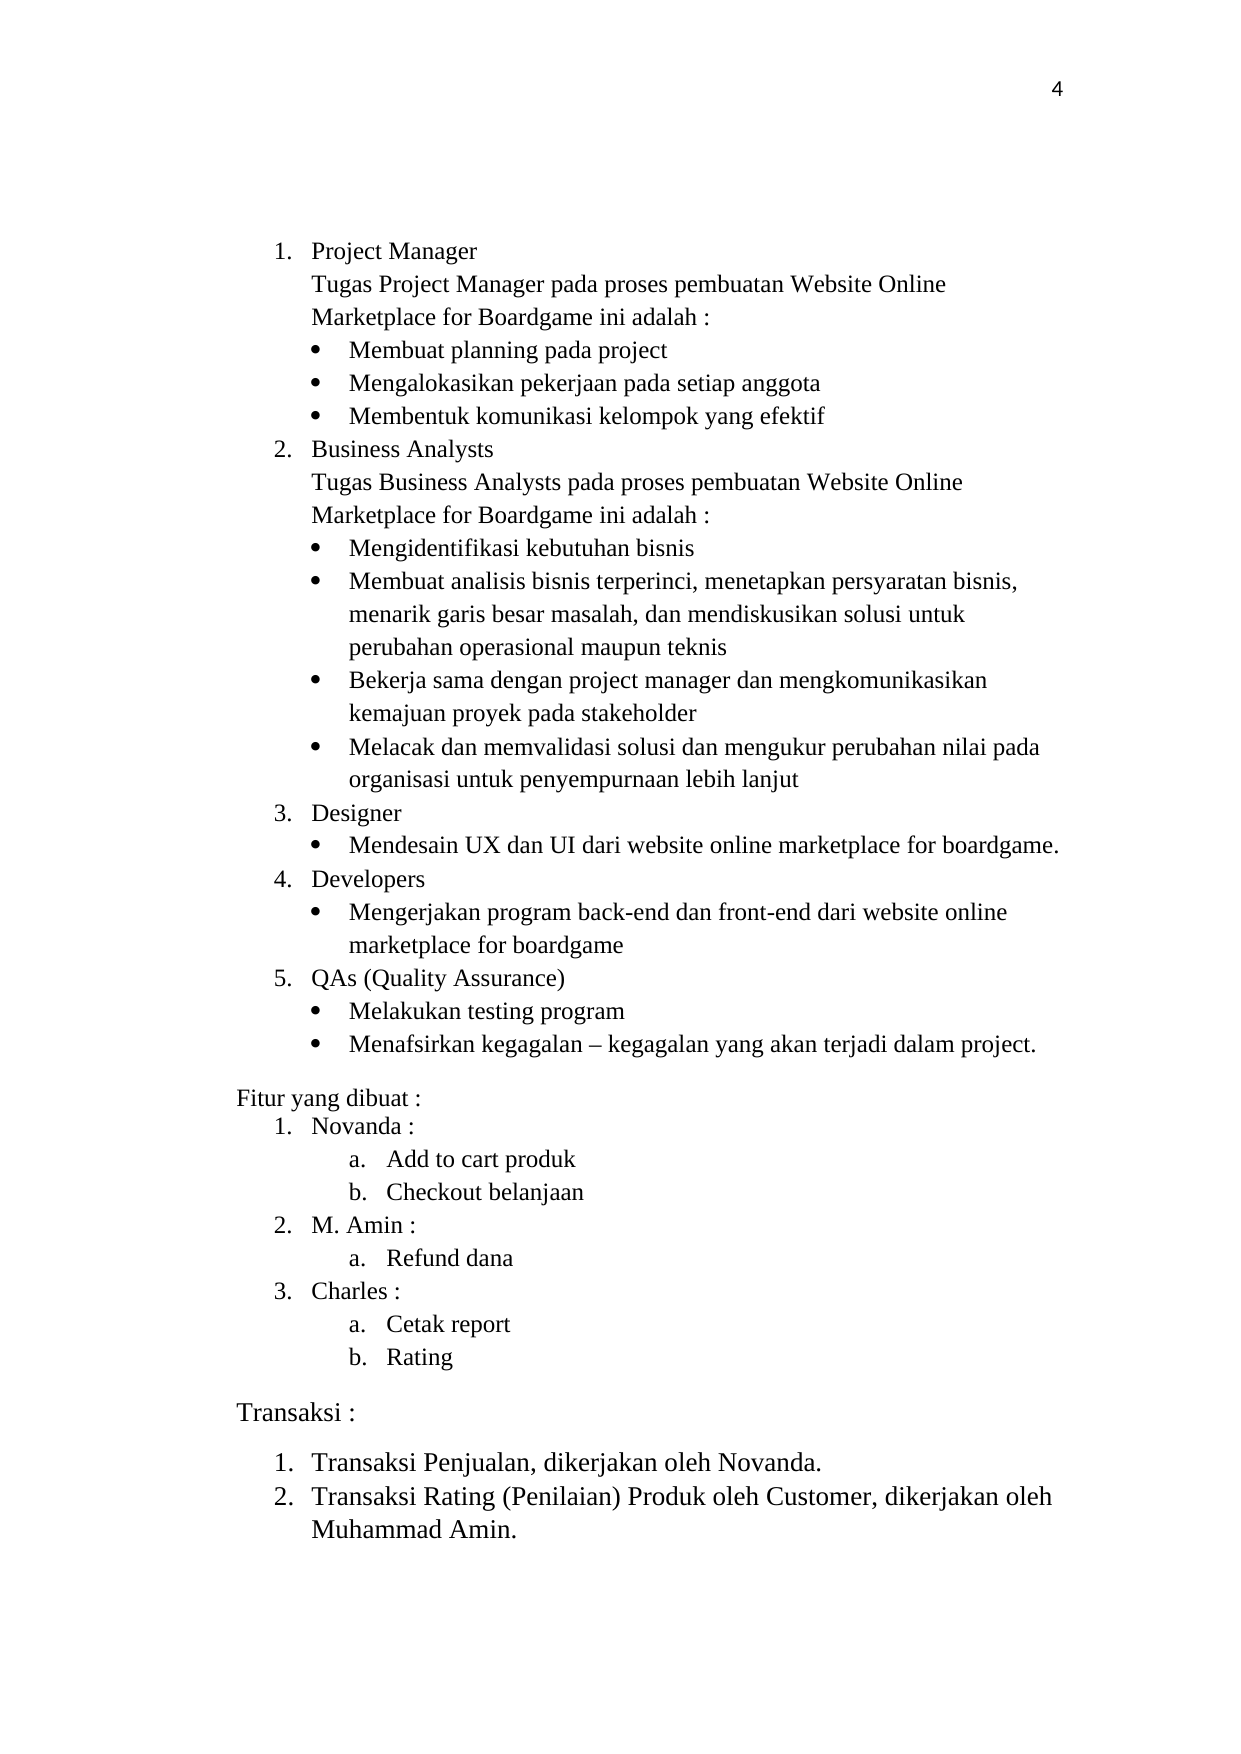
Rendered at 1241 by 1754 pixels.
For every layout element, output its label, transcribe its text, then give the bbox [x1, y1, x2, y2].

list Bekerja sama dengan project manager dan mengkomunikasikan kemajuan proyek pada stakeholder [311, 666, 1063, 727]
list Add to cart produk [349, 1144, 1063, 1173]
list Designer [274, 798, 1063, 826]
list Transaksi Rating (Penilaian) Produk oleh Customer, dikerjakan oleh Muhammad Amin. [274, 1480, 1063, 1545]
list Membuat planning pada project [311, 335, 1063, 364]
list Mengalokasikan pekerjaan pada setiap anggota [311, 368, 1063, 397]
list Checkout belanjaan [349, 1177, 1063, 1206]
list Membuat analisis bisnis terperinci, menetapkan persyaratan bisnis, menarik garis besar masalah, dan mendiskusikan solusi untuk perubahan operasional maupun teknis [311, 566, 1063, 661]
list Charles : [274, 1276, 1063, 1305]
list Business Analysts [274, 434, 1063, 463]
text Fitur yang dibuat : [236, 1083, 1063, 1111]
text Transaksi : [236, 1396, 1063, 1427]
list Tugas Business Analysts pada proses pembuatan Website Online Marketplace for Boardgame ini adalah : [311, 467, 1063, 529]
list Menafsirkan kegagalan – kegagalan yang akan terjadi dalam project. [311, 1029, 1063, 1057]
list Refund dana [349, 1243, 1063, 1272]
list Melakukan testing program [311, 996, 1063, 1024]
list Rating [349, 1342, 1063, 1371]
list Membentuk komunikasi kelompok yang efektif [311, 401, 1063, 430]
list Mendesain UX dan UI dari website online marketplace for boardgame. [311, 831, 1063, 859]
list Cetak report [349, 1309, 1063, 1338]
list M. Amin : [274, 1210, 1063, 1239]
list Melacak dan memvalidasi solusi dan mengukur perubahan nilai pada organisasi untuk penyempurnaan lebih lanjut [311, 732, 1063, 793]
list Tugas Project Manager pada proses pembuatan Website Online Marketplace for Boardgame ini adalah : [311, 269, 1063, 331]
list Transaksi Penjualan, dikerjakan oleh Novanda. [274, 1447, 1063, 1478]
list Developers [274, 864, 1063, 892]
list Mengerjakan program back-end dan front-end dari website online marketplace for boardgame [311, 897, 1063, 958]
list Project Manager [274, 236, 1063, 265]
list Mengidentifikasi kebutuhan bisnis [311, 533, 1063, 562]
list QAs (Quality Assurance) [274, 963, 1063, 991]
list Novanda : [274, 1111, 1063, 1140]
